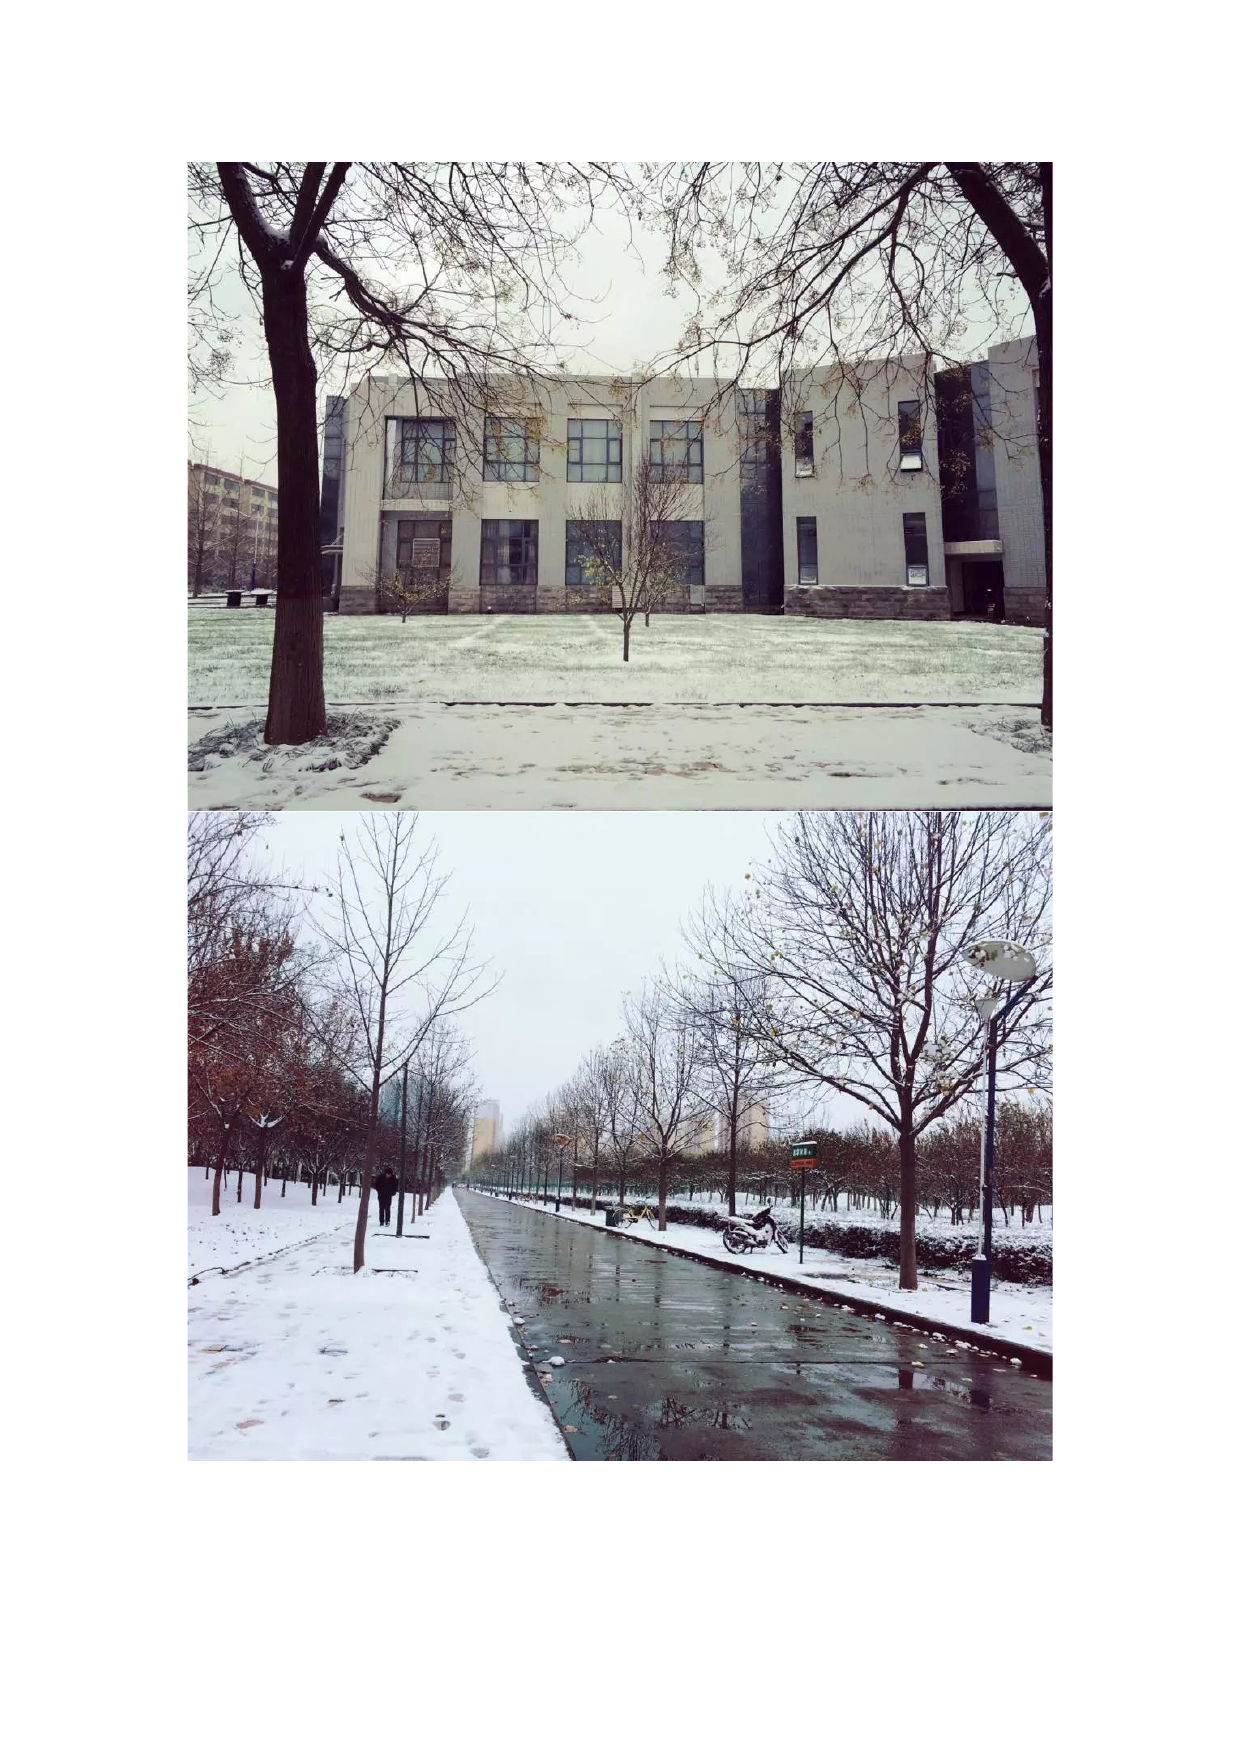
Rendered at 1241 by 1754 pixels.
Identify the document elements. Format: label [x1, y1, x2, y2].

picture [187, 812, 1053, 1461]
picture [187, 162, 1053, 811]
